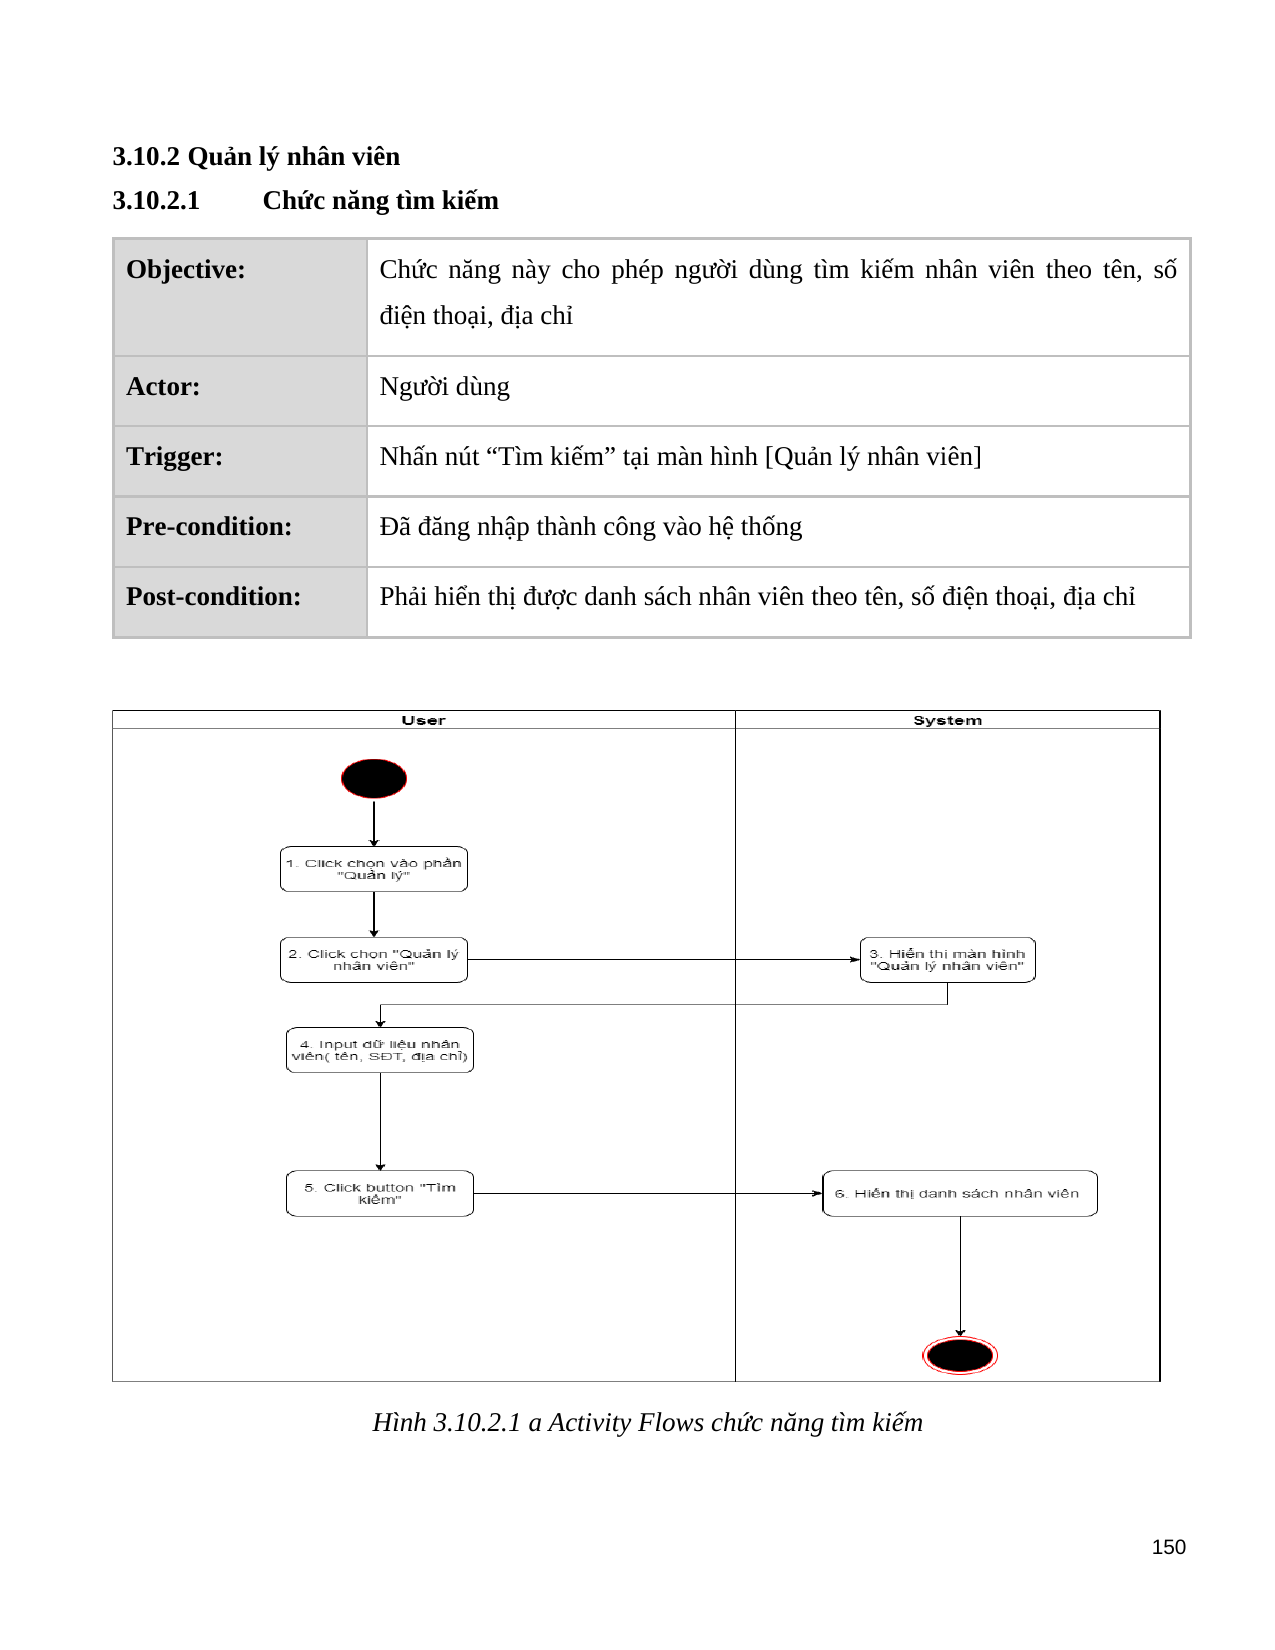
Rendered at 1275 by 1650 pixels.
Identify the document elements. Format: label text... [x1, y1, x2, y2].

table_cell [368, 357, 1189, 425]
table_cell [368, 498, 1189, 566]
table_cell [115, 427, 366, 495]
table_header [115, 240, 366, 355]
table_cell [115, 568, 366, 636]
text Hình 3.10.2.1 a Activity Flows chức năng tìm kiếm [112, 1406, 1186, 1437]
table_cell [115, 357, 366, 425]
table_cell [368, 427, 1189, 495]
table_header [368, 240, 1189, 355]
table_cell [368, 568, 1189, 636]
subtitle Chức năng tìm kiếm [112, 184, 1186, 215]
subtitle Quản lý nhân viên [112, 141, 1186, 172]
picture [112, 710, 1161, 1382]
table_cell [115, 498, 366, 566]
